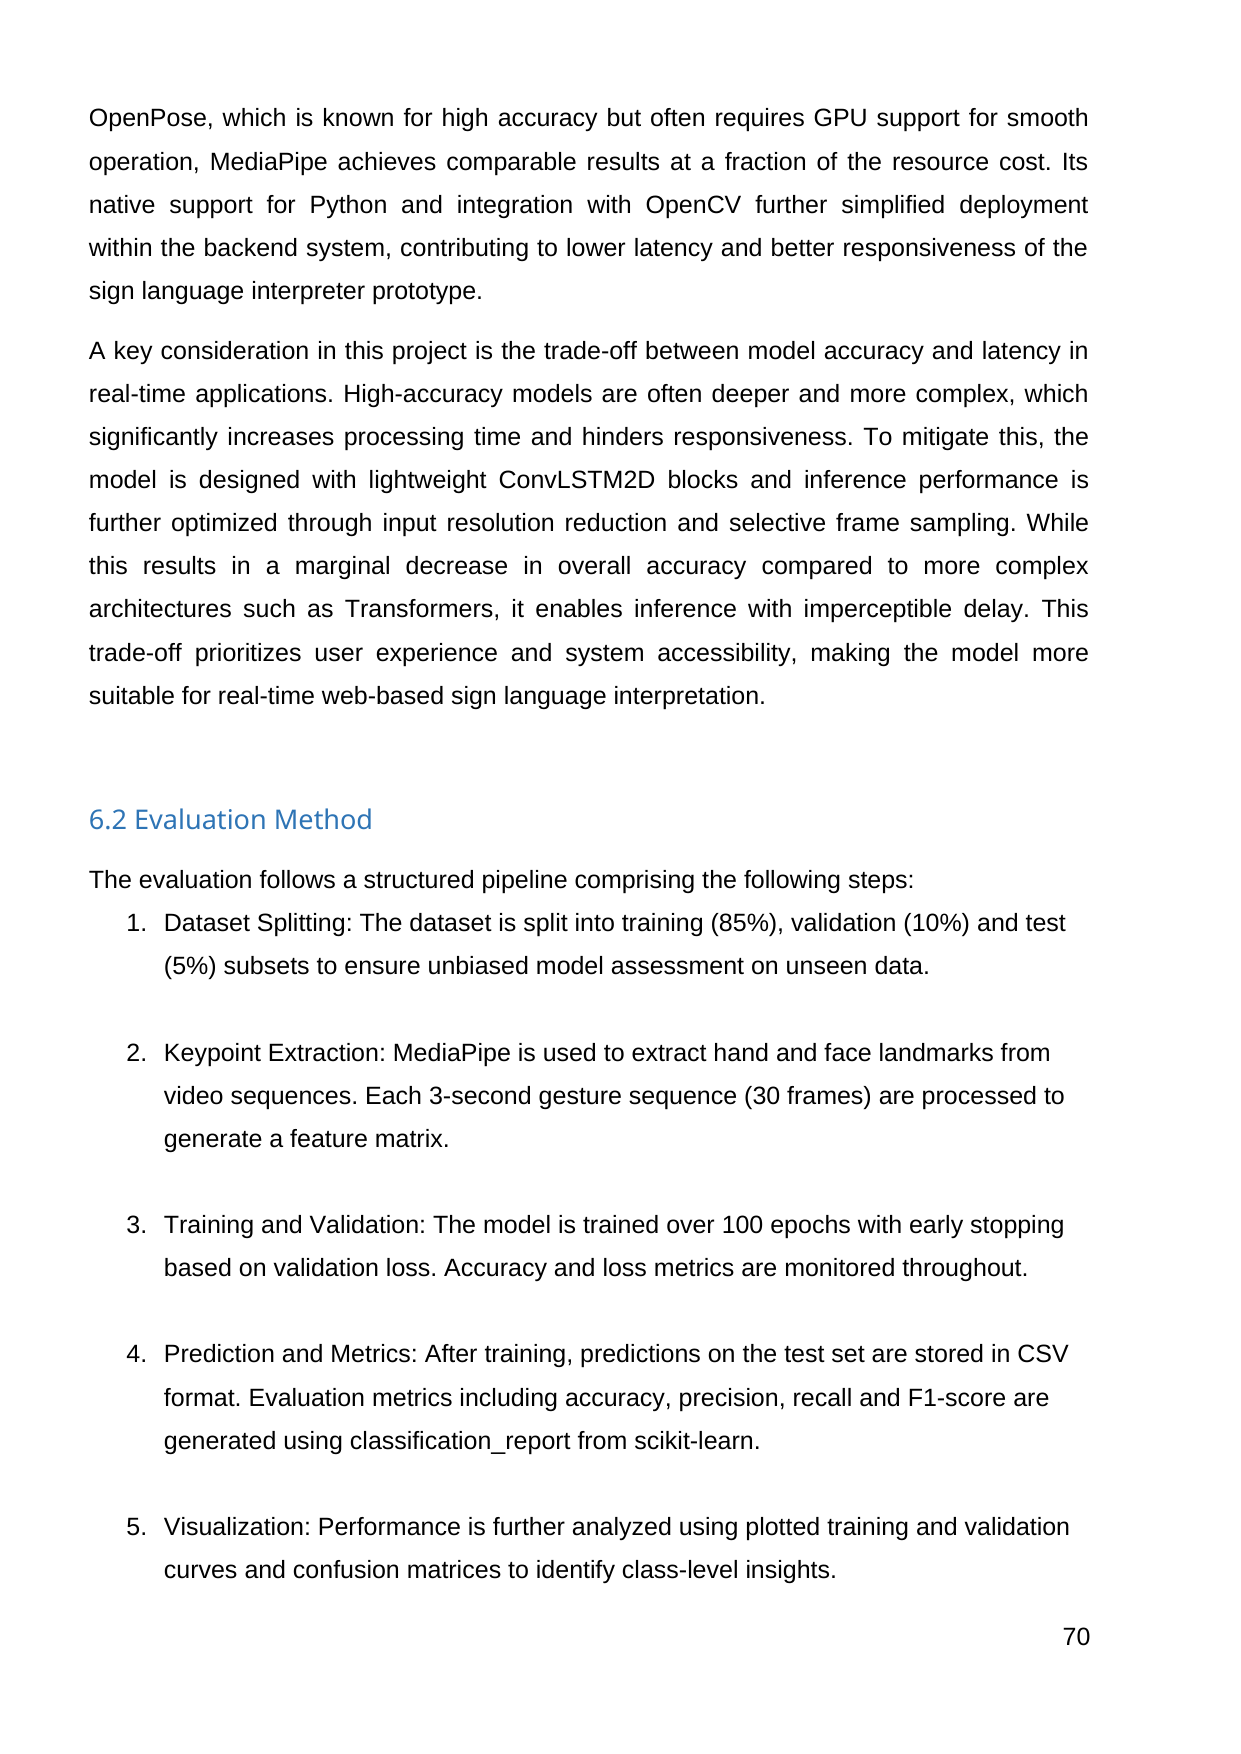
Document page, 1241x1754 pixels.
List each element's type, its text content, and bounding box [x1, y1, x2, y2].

text A key consideration in this project is the trade-off between model accuracy and latency in real-time applications. High-accuracy models are often deeper and more complex, which significantly increases processing time and hinders responsiveness. To mitigate this, the model is designed with lightweight ConvLSTM2D blocks and inference performance is further optimized through input resolution reduction and selective frame sampling. While this results in a marginal decrease in overall accuracy compared to more complex architectures such as Transformers, it enables inference with imperceptible delay. This trade-off prioritizes user experience and system accessibility, making the model more suitable for real-time web-based sign language interpretation. [89, 336, 1090, 709]
subtitle 6.2 Evaluation Method [89, 800, 1090, 837]
text The evaluation follows a structured pipeline comprising the following steps: [89, 865, 1090, 894]
list Prediction and Metrics: After training, predictions on the test set are stored in CSV format. Evaluation metrics including accuracy, precision, recall and F1-score are generated using classification_report from scikit-learn. [126, 1339, 1090, 1454]
list Visualization: Performance is further analyzed using plotted training and validation curves and confusion matrices to identify class-level insights. [126, 1512, 1090, 1584]
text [89, 103, 1090, 305]
list Keypoint Extraction: MediaPipe is used to extract hand and face landmarks from video sequences. Each 3-second gesture sequence (30 frames) are processed to generate a feature matrix. [126, 1038, 1090, 1153]
list Dataset Splitting: The dataset is split into training (85%), validation (10%) and test (5%) subsets to ensure unbiased model assessment on unseen data. [126, 908, 1090, 980]
list Training and Validation: The model is trained over 100 epochs with early stopping based on validation loss. Accuracy and loss metrics are monitored throughout. [126, 1210, 1090, 1282]
